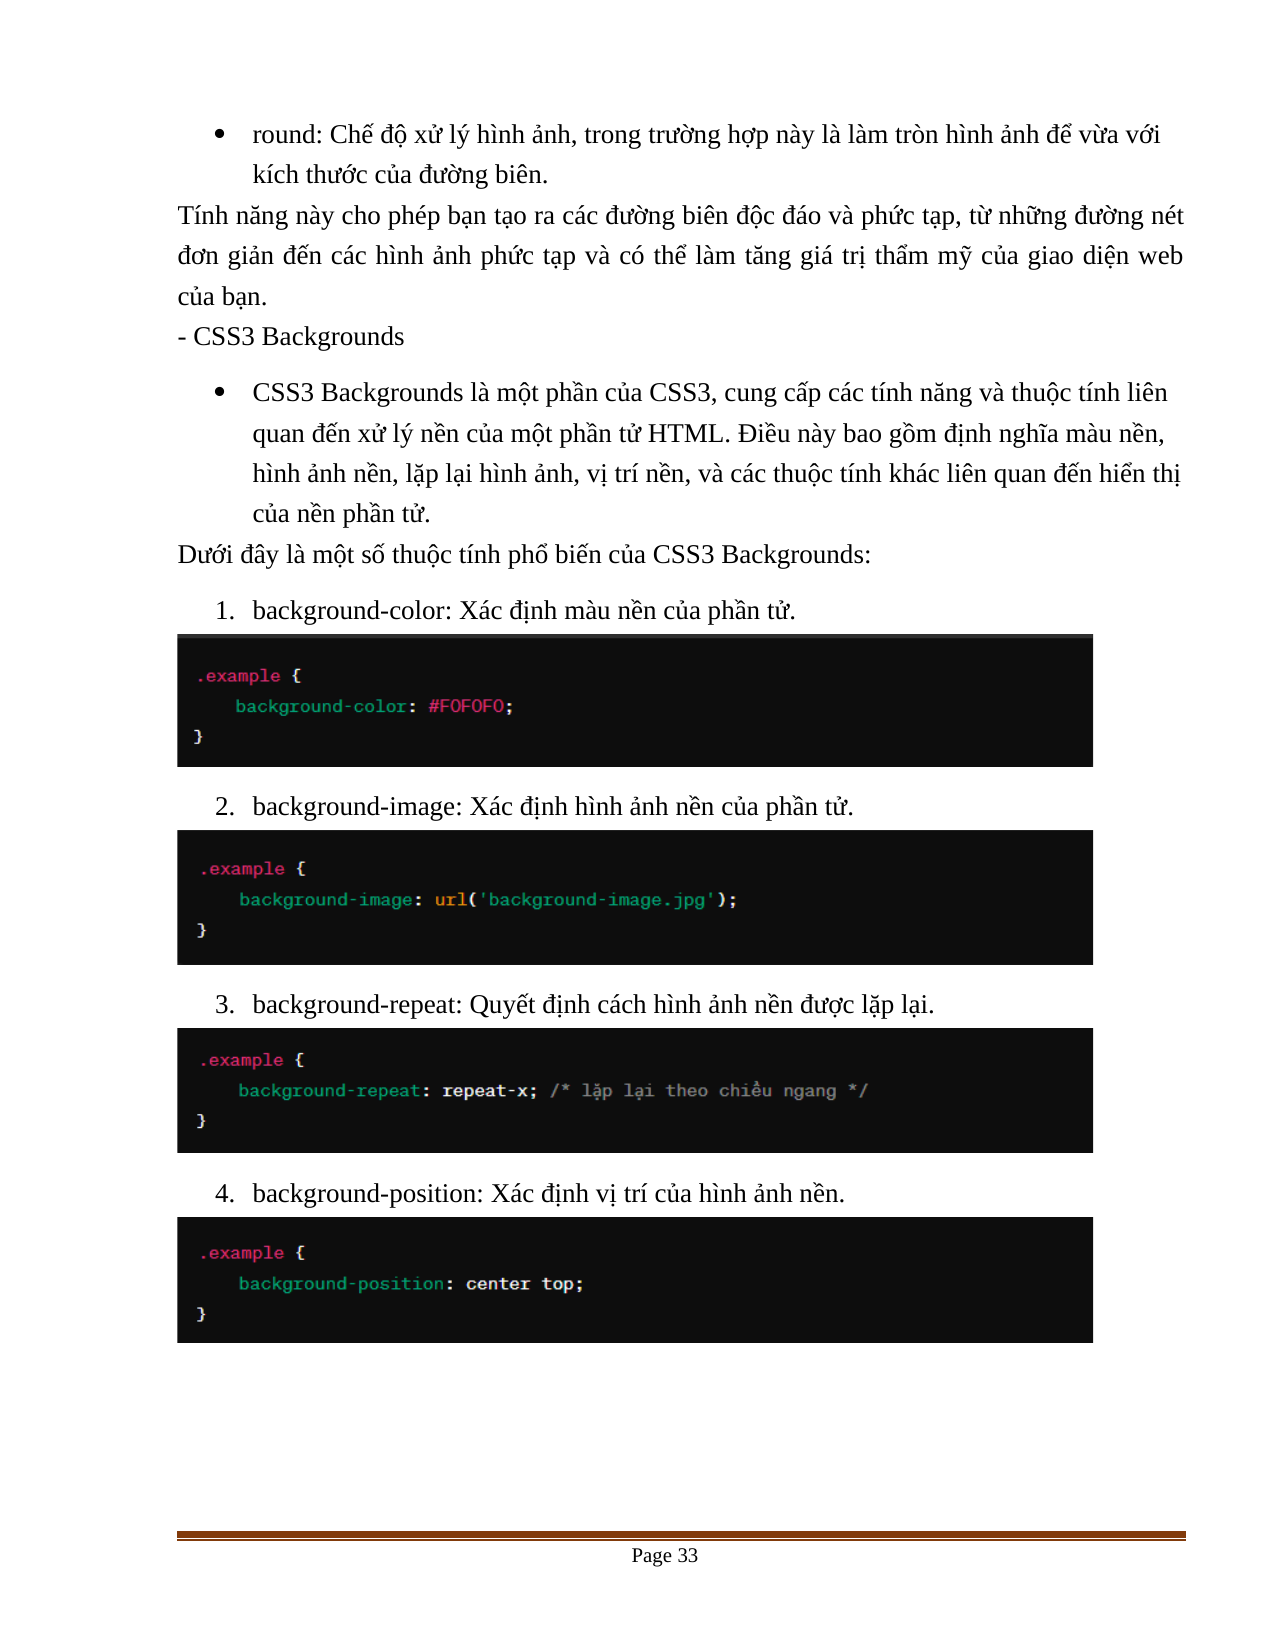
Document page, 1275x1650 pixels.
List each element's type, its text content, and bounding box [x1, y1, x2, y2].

list background-image: Xác định hình ảnh nền của phần tử. [215, 790, 1186, 822]
text Tính năng này cho phép bạn tạo ra các đường biên độc đáo và phức tạp, từ những đường nét đơn giản đến các hình ảnh phức tạp và có thể làm tăng giá trị thẩm mỹ của giao diện web của bạn. [177, 199, 1186, 311]
text Dưới đây là một số thuộc tính phổ biến của CSS3 Backgrounds: [177, 538, 1186, 569]
picture [177, 1217, 1094, 1343]
text - CSS3 Backgrounds [177, 320, 1186, 351]
list CSS3 Backgrounds là một phần của CSS3, cung cấp các tính năng và thuộc tính liên quan đến xử lý nền của một phần tử HTML. Điều này bao gồm định nghĩa màu nền, hình ảnh nền, lặp lại hình ảnh, vị trí nền, và các thuộc tính khác liên quan đến hiển thị của nền phần tử. [215, 376, 1186, 529]
picture [177, 1028, 1094, 1153]
picture [177, 830, 1094, 965]
list background-repeat: Quyết định cách hình ảnh nền được lặp lại. [215, 988, 1186, 1019]
list background-color: Xác định màu nền của phần tử. [215, 594, 1186, 625]
picture [177, 634, 1094, 767]
list background-position: Xác định vị trí của hình ảnh nền. [215, 1177, 1186, 1208]
list round: Chế độ xử lý hình ảnh, trong trường hợp này là làm tròn hình ảnh để vừa với kích thước của đường biên. [215, 118, 1186, 190]
